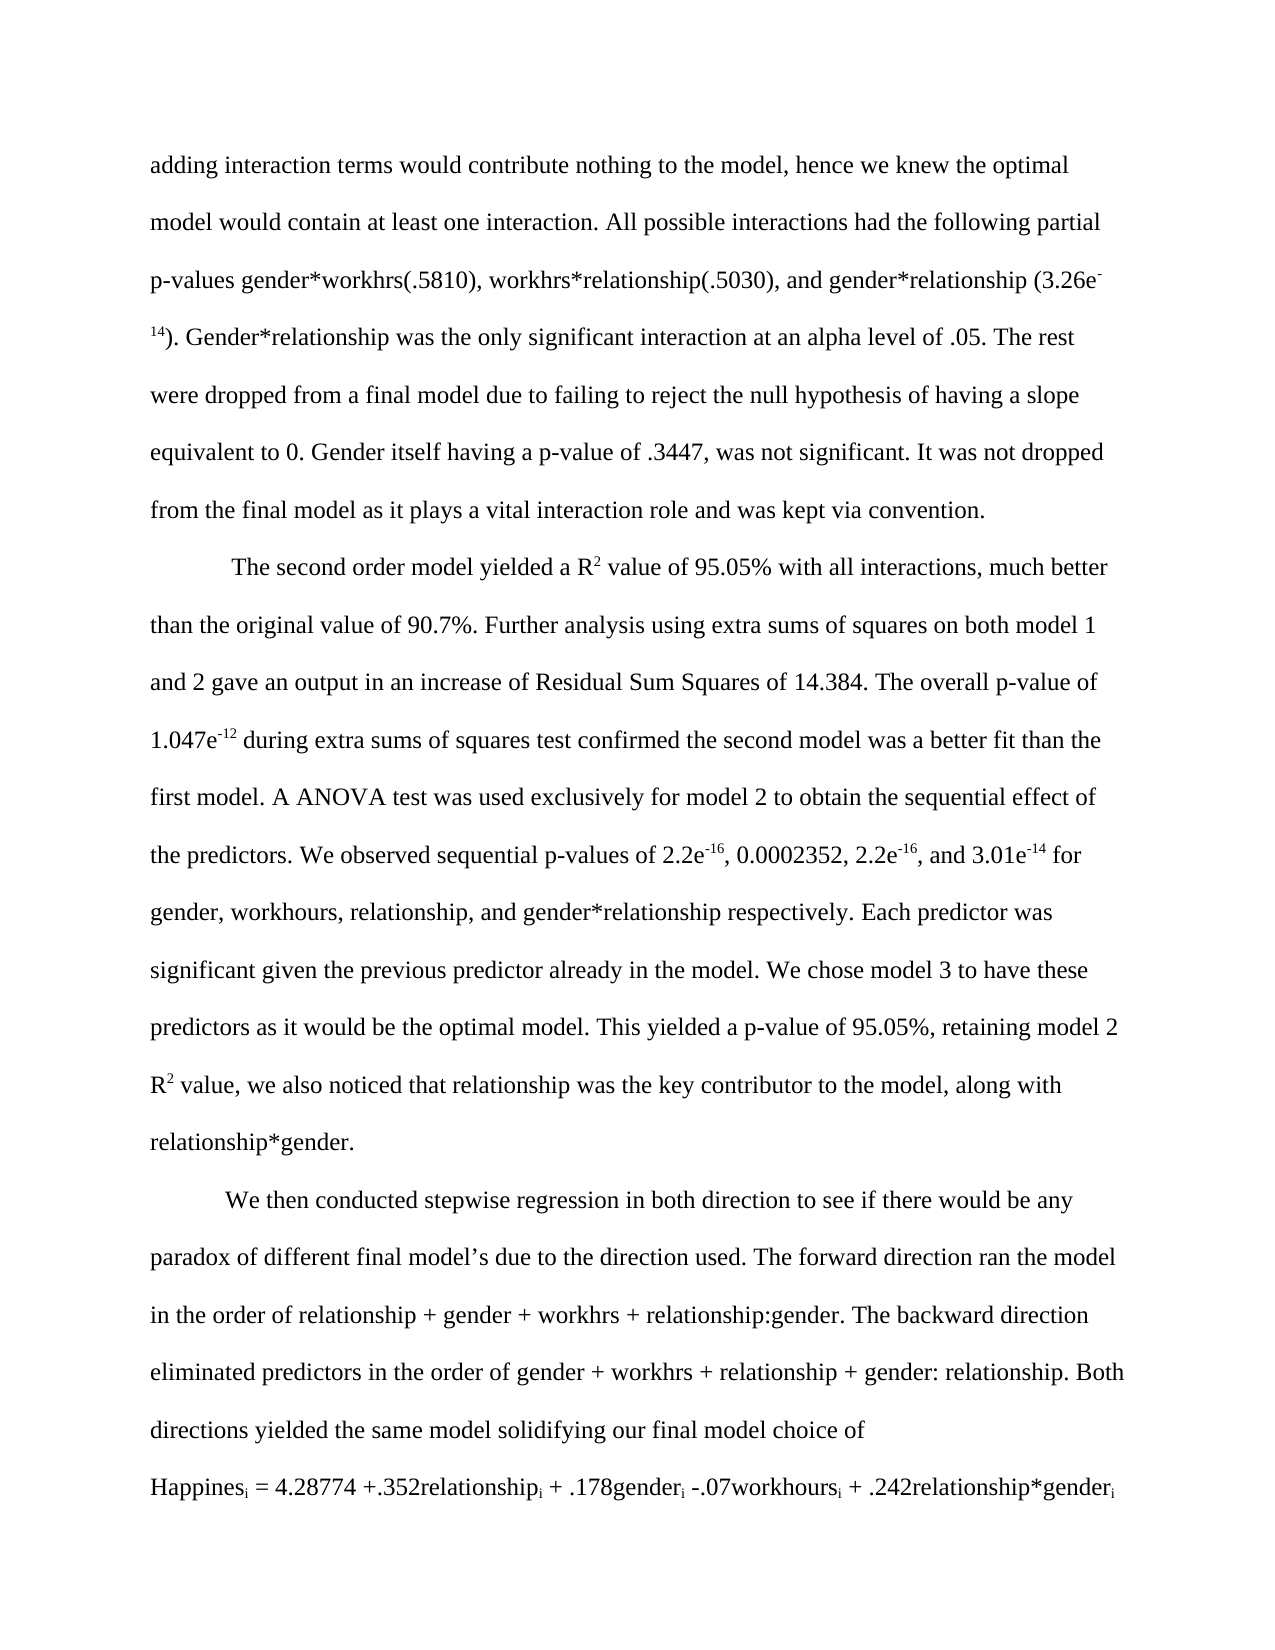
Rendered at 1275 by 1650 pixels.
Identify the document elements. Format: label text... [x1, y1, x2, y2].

text We then conducted stepwise regression in both direction to see if there would be any paradox of different final model’s due to the direction used. The forward direction ran the model in the order of relationship + gender + workhrs + relationship:gender. The backward direction eliminated predictors in the order of gender + workhrs + relationship + gender: relationship. Both directions yielded the same model solidifying our final model choice of [150, 1185, 1125, 1444]
text The second order model yielded a R2 value of 95.05% with all interactions, much better than the original value of 90.7%. Further analysis using extra sums of squares on both model 1 and 2 gave an output in an increase of Residual Sum Squares of 14.384. The overall p-value of 1.047e-12 during extra sums of squares test confirmed the second model was a better fit than the first model. A ANOVA test was used exclusively for model 2 to obtain the sequential effect of the predictors. We observed sequential p-values of 2.2e-16, 0.0002352, 2.2e-16, and 3.01e-14 for gender, workhours, relationship, and gender*relationship respectively. Each predictor was significant given the previous predictor already in the model. We chose model 3 to have these predictors as it would be the optimal model. This yielded a p-value of 95.05%, retaining model 2 R2 value, we also noticed that relationship was the key contributor to the model, along with relationship*gender. [150, 552, 1125, 1156]
text Happinesi = 4.28774 +.352relationshipi + .178genderi -.07workhoursi + .242relationship*genderi [150, 1472, 1125, 1501]
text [150, 150, 1125, 524]
